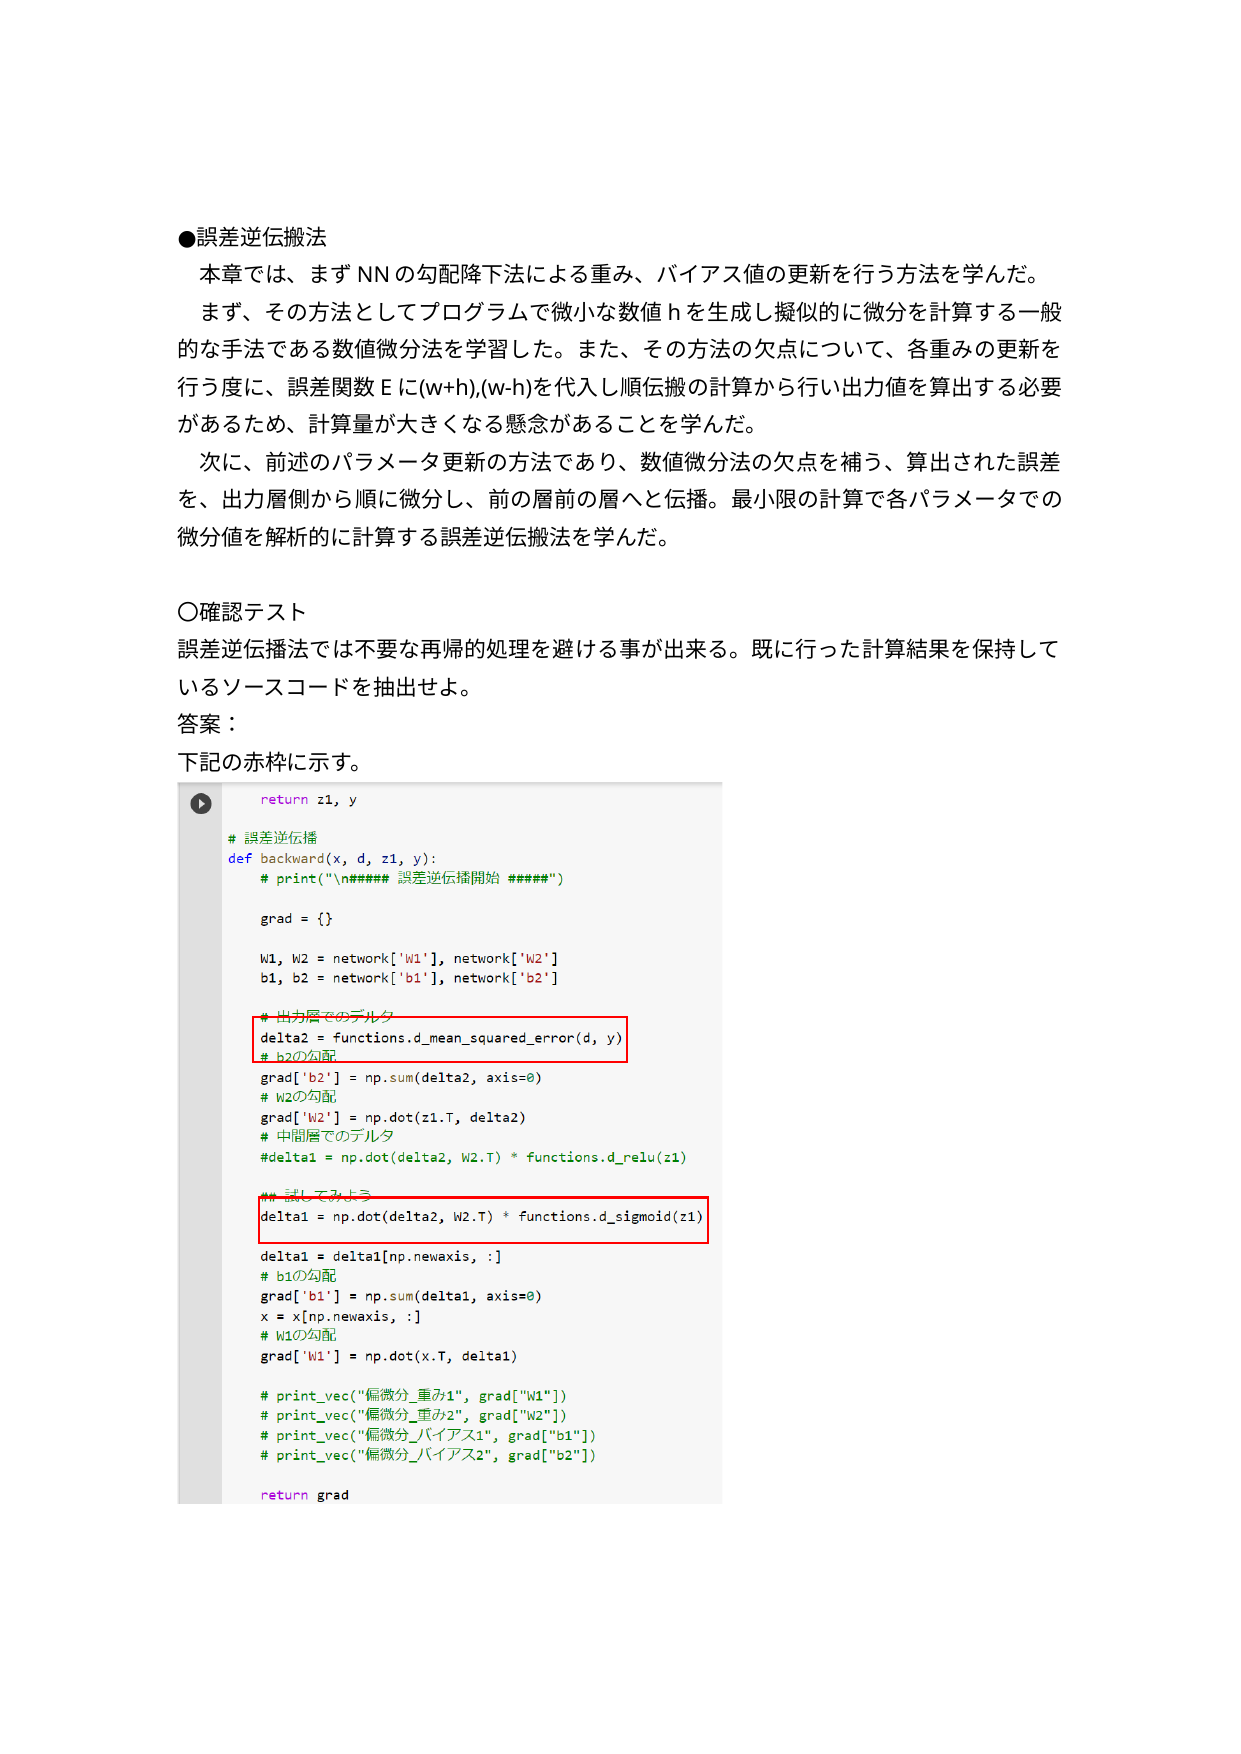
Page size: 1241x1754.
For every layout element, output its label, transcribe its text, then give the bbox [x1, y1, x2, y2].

text 下記の赤枠に示す。 [177, 742, 1063, 779]
text 答案： [177, 704, 1063, 742]
text 〇確認テスト [177, 592, 1063, 629]
text 次に、前述のパラメータ更新の方法であり、数値微分法の欠点を補う、算出された誤差を、出力層側から順に微分し、前の層前の層へと伝播。最小限の計算で各パラメータでの微分値を解析的に計算する誤差逆伝搬法を学んだ。 [177, 442, 1063, 554]
text まず、その方法としてプログラムで微小な数値hを生成し擬似的に微分を計算する一般的な手法である数値微分法を学習した。また、その方法の欠点について、各重みの更新を行う度に、誤差関数Eに(w+h),(w-h)を代入し順伝搬の計算から行い出力値を算出する必要があるため、計算量が大きくなる懸念があることを学んだ。 [177, 292, 1063, 442]
text 本章では、まずNNの勾配降下法による重み、バイアス値の更新を行う方法を学んだ。 [177, 254, 1063, 292]
picture [177, 779, 723, 1504]
text 誤差逆伝播法では不要な再帰的処理を避ける事が出来る。既に行った計算結果を保持しているソースコードを抽出せよ。 [177, 629, 1063, 704]
text ●誤差逆伝搬法 [177, 217, 1063, 254]
